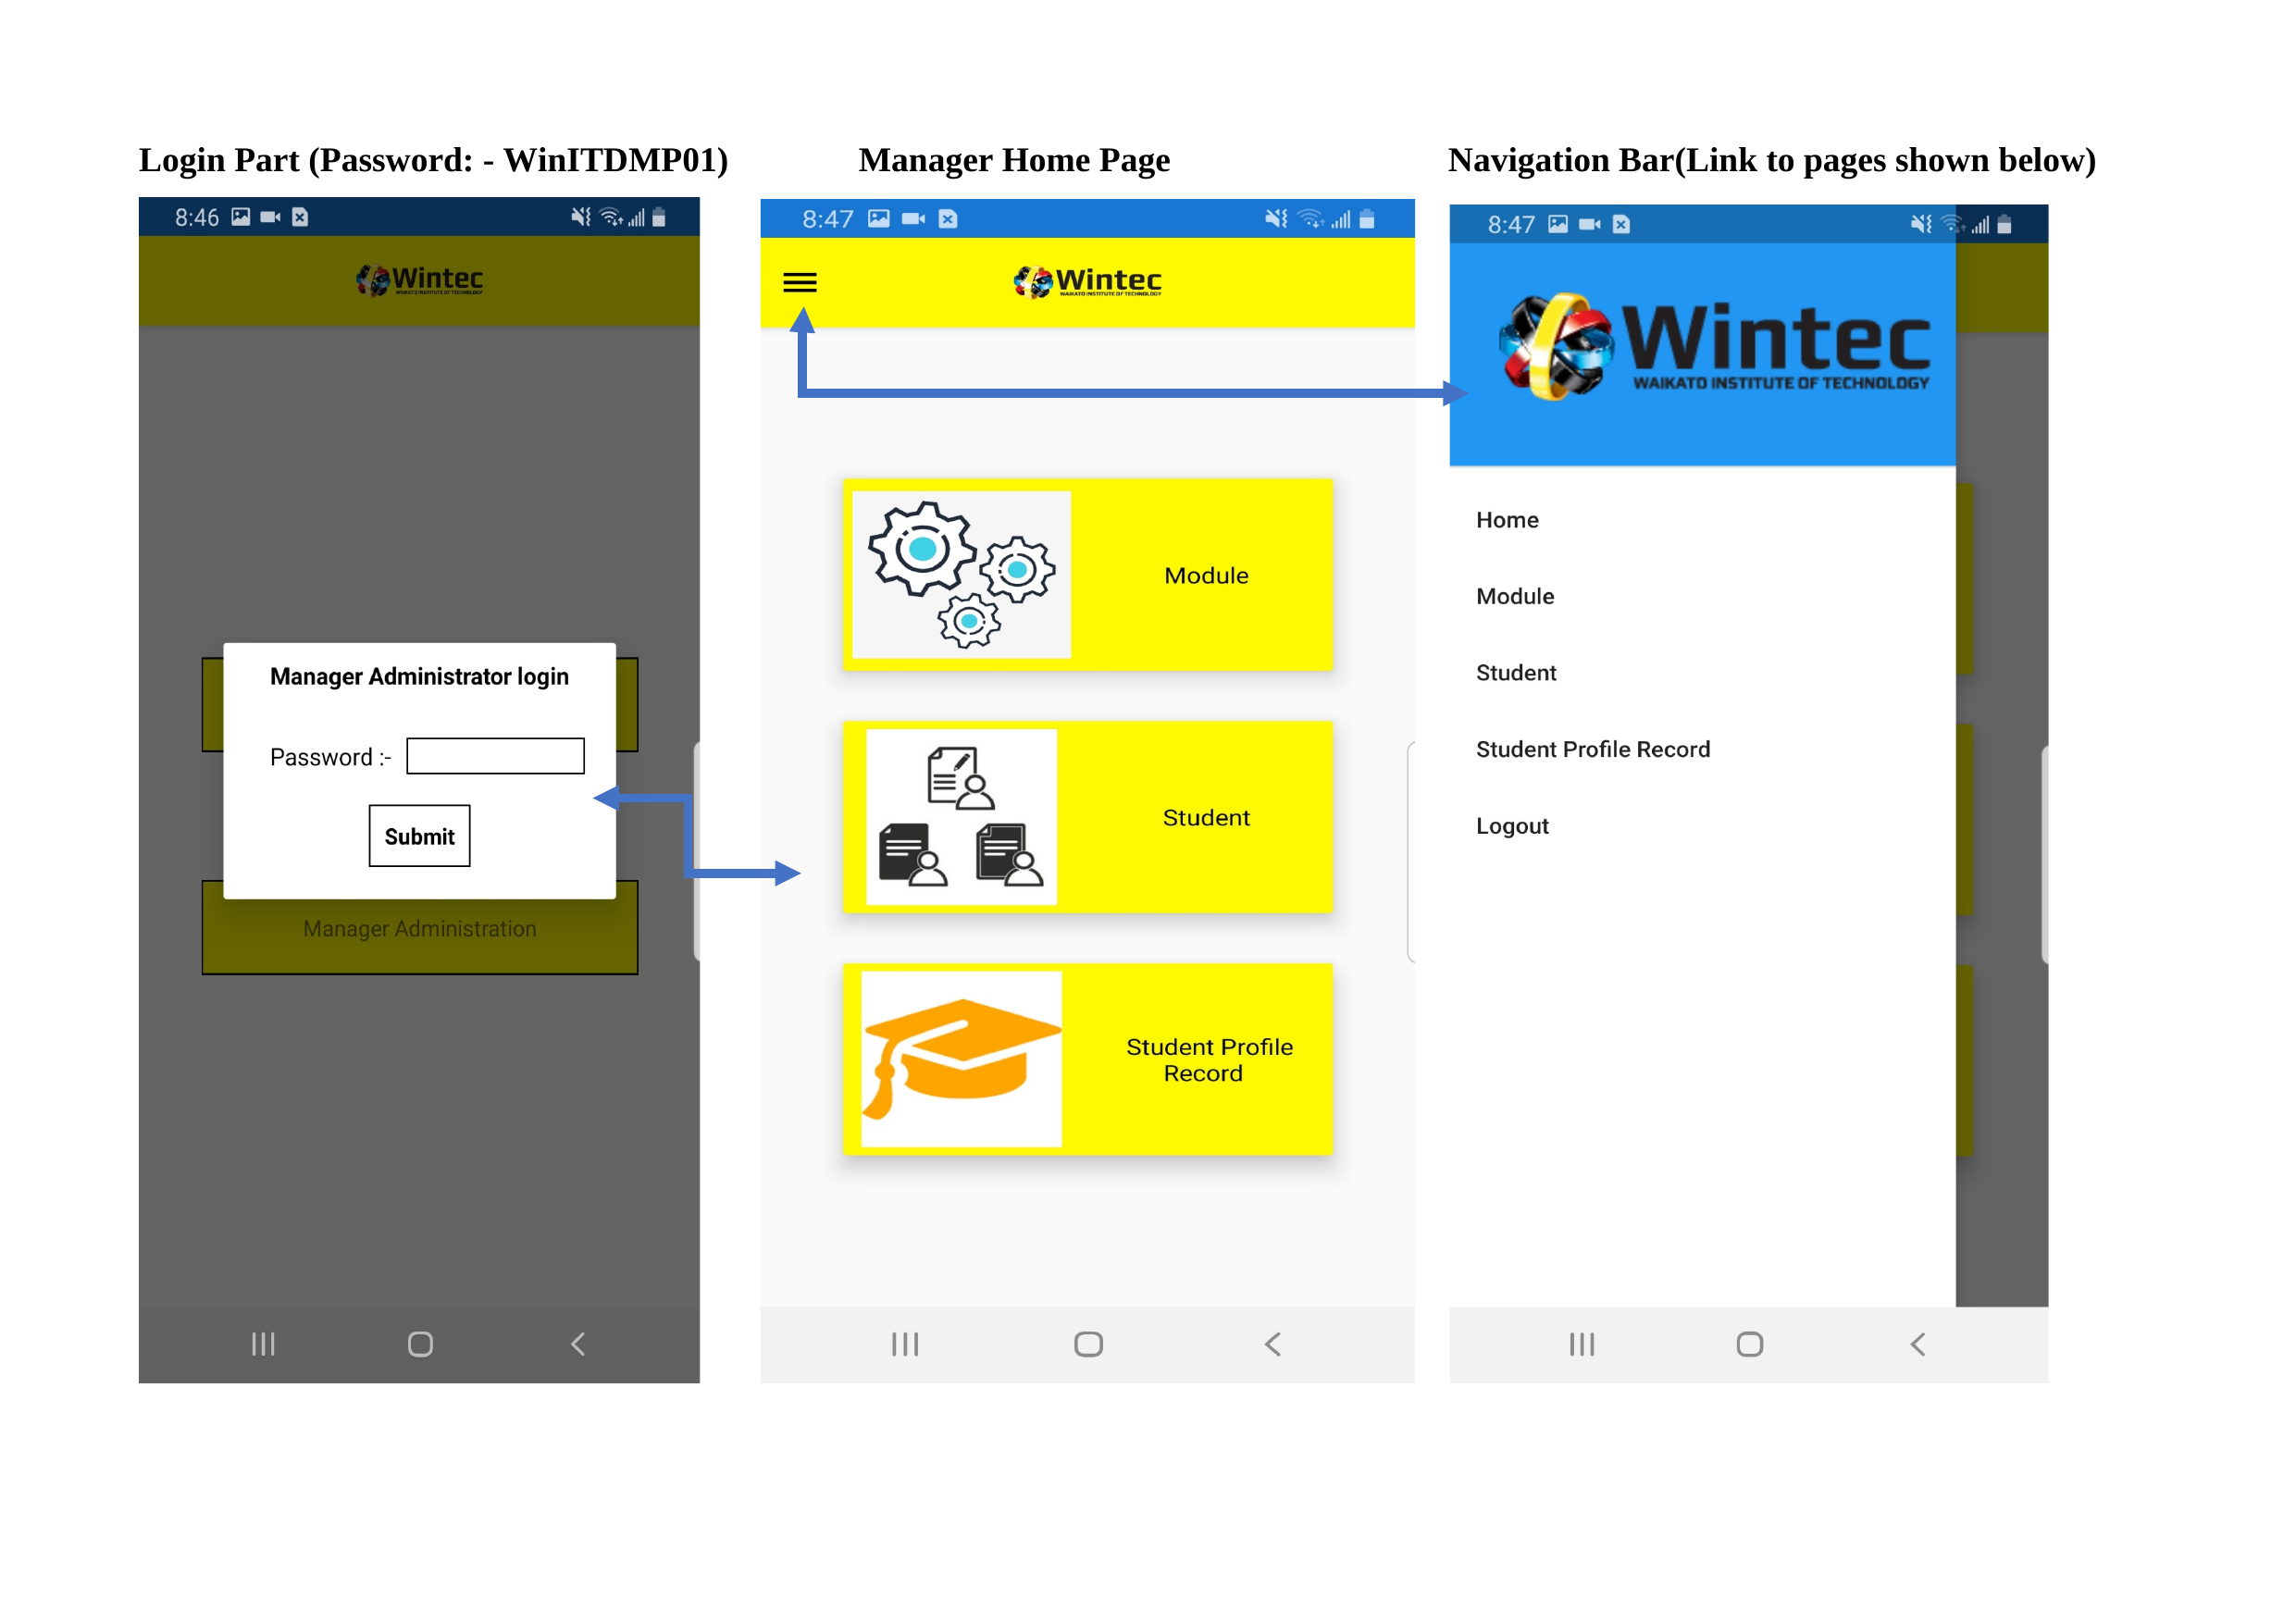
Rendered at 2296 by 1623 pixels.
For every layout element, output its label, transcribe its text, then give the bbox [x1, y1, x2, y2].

picture [1449, 204, 2049, 1383]
text Login Part (Password: - WinITDMP01) Manager Home Page Navigation Bar(Link to pages shown below) [139, 139, 2156, 179]
picture [139, 197, 701, 1383]
picture [760, 199, 1416, 1383]
